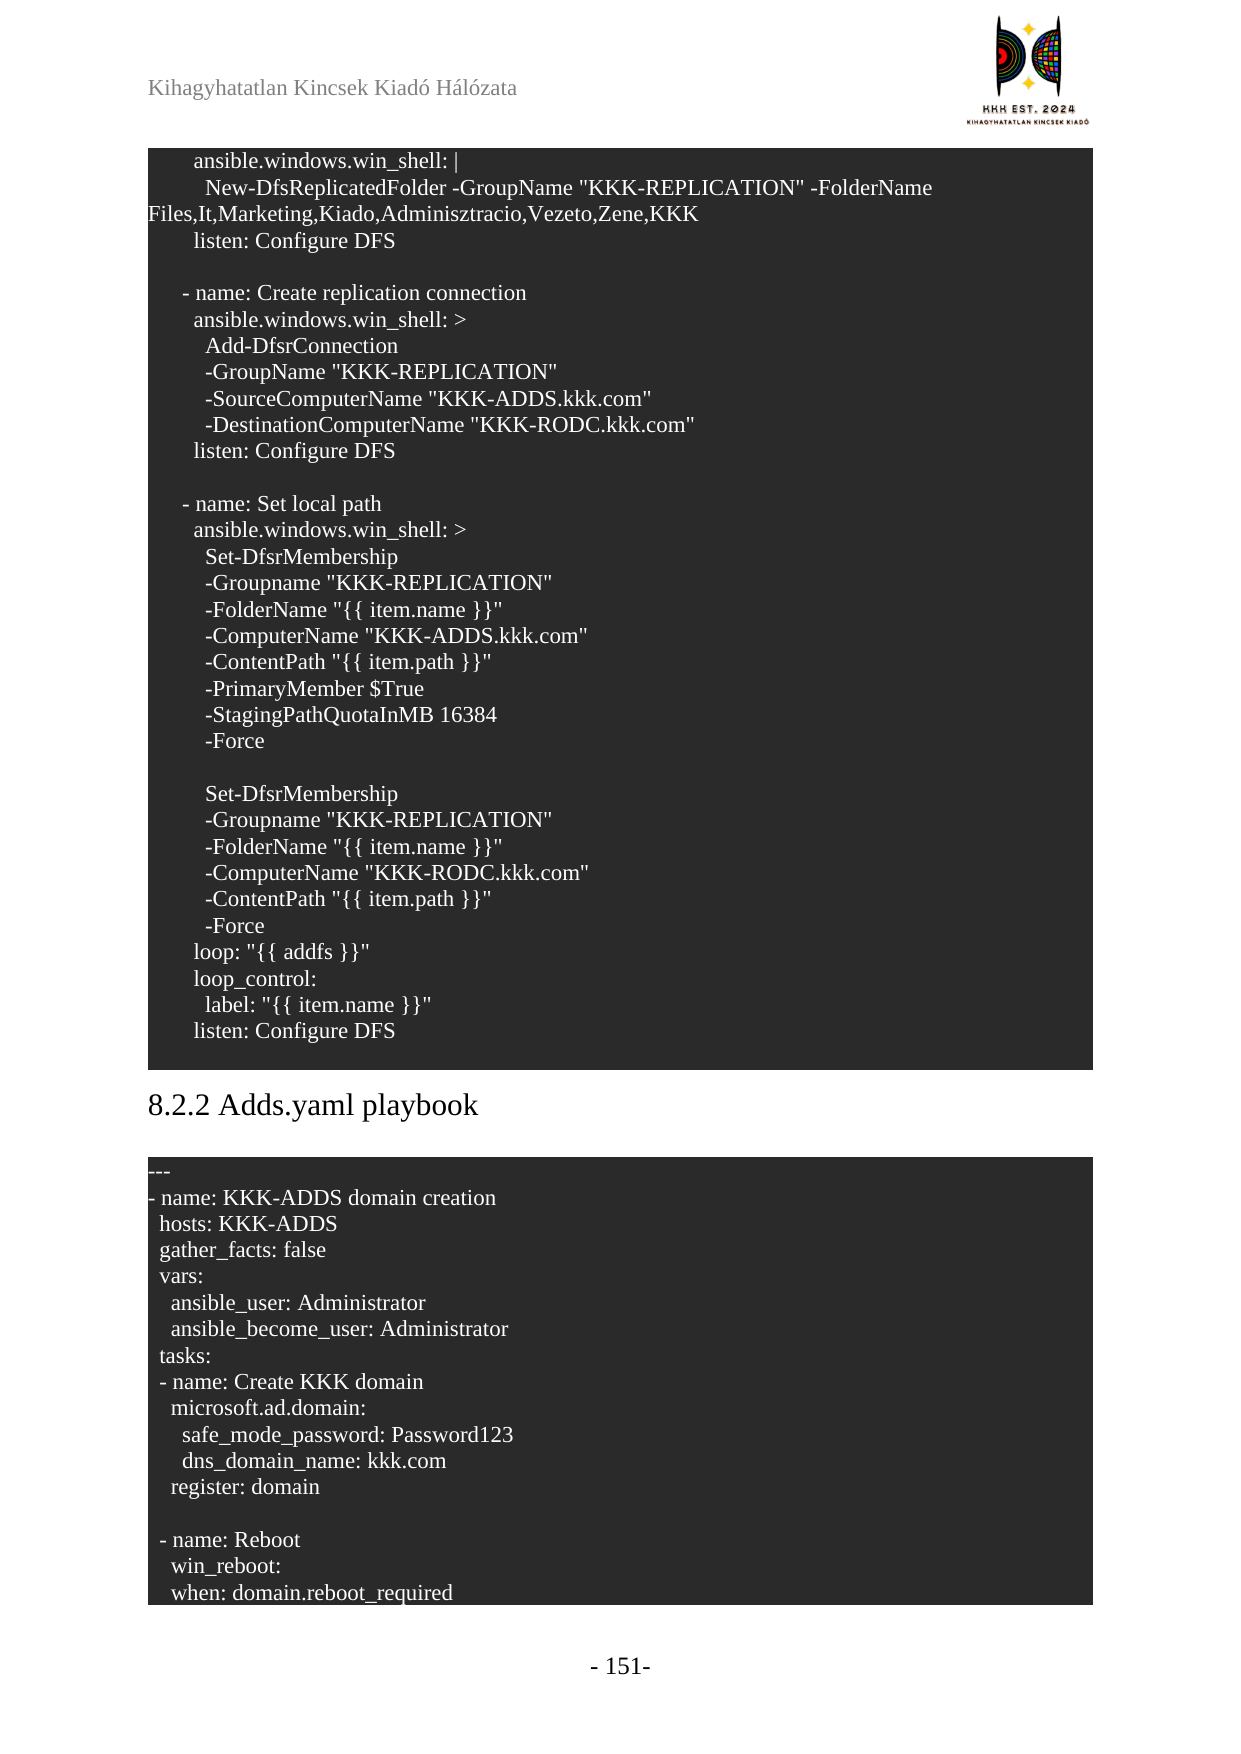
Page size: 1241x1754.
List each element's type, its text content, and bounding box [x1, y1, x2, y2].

text loop_control: [148, 964, 1093, 991]
text ansible_user: Administrator [148, 1289, 1093, 1315]
text loop: "{{ addfs }}" [148, 938, 1093, 964]
text gather_facts: false [148, 1236, 1093, 1263]
text - name: Reboot [148, 1526, 1093, 1552]
text - name: Set local path [148, 490, 1093, 517]
text label: "{{ item.name }}" [148, 991, 1093, 1017]
text -GroupName "KKK-REPLICATION" [148, 358, 1093, 385]
text --- [148, 1157, 1093, 1183]
text -Force [148, 727, 1093, 754]
text -Groupname "KKK-REPLICATION" [148, 806, 1093, 833]
text -SourceComputerName "KKK-ADDS.kkk.com" [148, 385, 1093, 411]
text Set-DfsrMembership [148, 543, 1093, 569]
text win_reboot: [148, 1552, 1093, 1579]
text -ContentPath "{{ item.path }}" [148, 886, 1093, 912]
text ansible.windows.win_shell: > [148, 306, 1093, 332]
text -Groupname "KKK-REPLICATION" [148, 569, 1093, 596]
text listen: Configure DFS [148, 437, 1093, 464]
text - name: KKK-ADDS domain creation [148, 1183, 1093, 1210]
text hosts: KKK-ADDS [148, 1210, 1093, 1236]
text dns_domain_name: kkk.com [148, 1447, 1093, 1473]
text - name: Create KKK domain [148, 1368, 1093, 1394]
text - name: Create replication connection [148, 279, 1093, 306]
text Add-DfsrConnection [148, 332, 1093, 358]
text -DestinationComputerName "KKK-RODC.kkk.com" [148, 411, 1093, 437]
text -FolderName "{{ item.name }}" [148, 596, 1093, 622]
text ansible.windows.win_shell: > [148, 517, 1093, 543]
text -FolderName "{{ item.name }}" [148, 833, 1093, 859]
text ansible_become_user: Administrator [148, 1315, 1093, 1342]
text -ContentPath "{{ item.path }}" [148, 648, 1093, 675]
text register: domain [148, 1473, 1093, 1500]
text microsoft.ad.domain: [148, 1394, 1093, 1421]
text vars: [148, 1263, 1093, 1289]
text -ComputerName "KKK-RODC.kkk.com" [148, 859, 1093, 886]
text tasks: [148, 1342, 1093, 1368]
text when: domain.reboot_required [148, 1579, 1093, 1605]
text safe_mode_password: Password123 [148, 1421, 1093, 1447]
text New-DfsReplicatedFolder -GroupName "KKK-REPLICATION" -FolderName Files,It,Marketing,Kiado,Adminisztracio,Vezeto,Zene,KKK [148, 174, 1093, 227]
text listen: Configure DFS [148, 1017, 1093, 1044]
text 8.2.2 Adds.yaml playbook [148, 1087, 1093, 1123]
picture [958, 4, 1094, 130]
text Set-DfsrMembership [148, 780, 1093, 806]
text -StagingPathQuotaInMB 16384 [148, 701, 1093, 727]
text listen: Configure DFS [148, 227, 1093, 253]
text -ComputerName "KKK-ADDS.kkk.com" [148, 622, 1093, 648]
text -Force [148, 912, 1093, 938]
text ansible.windows.win_shell: | [148, 148, 1093, 174]
text -PrimaryMember $True [148, 675, 1093, 701]
